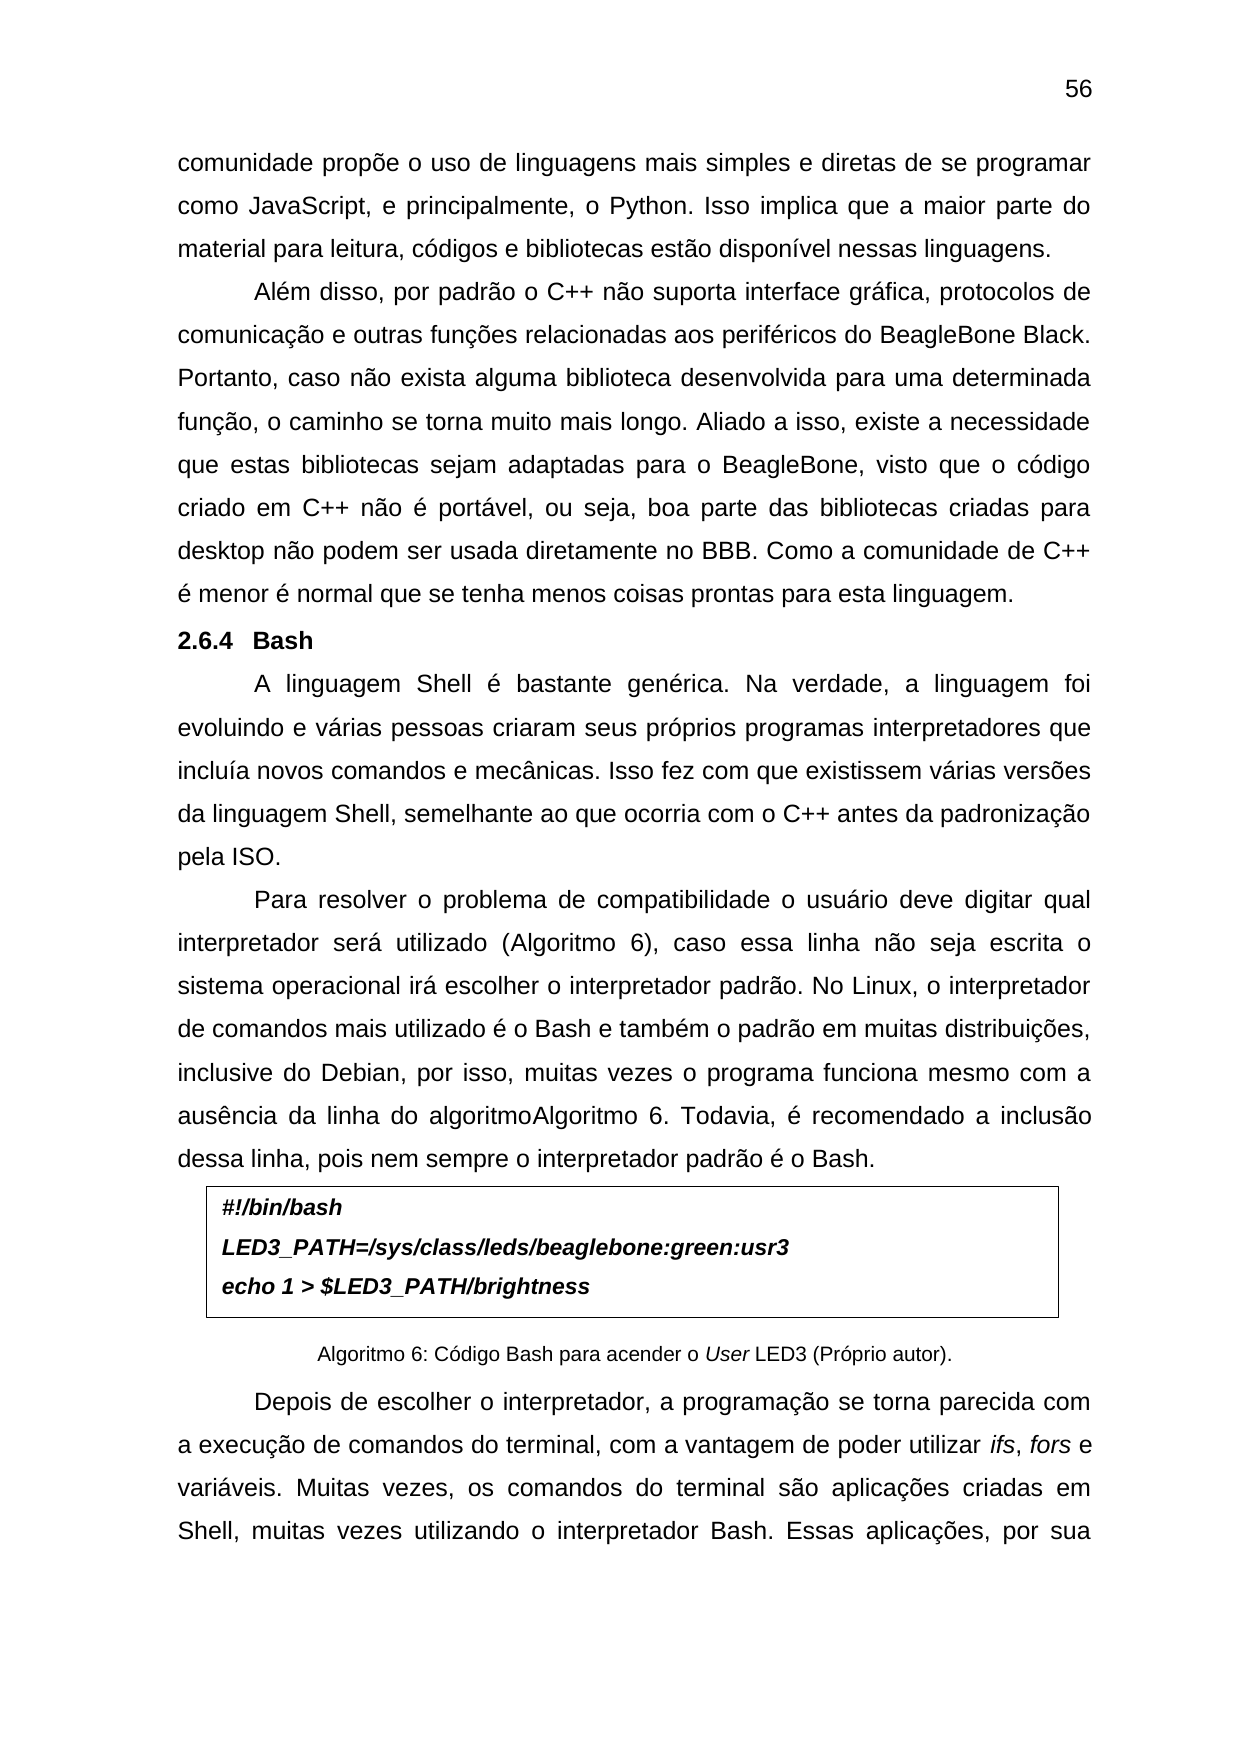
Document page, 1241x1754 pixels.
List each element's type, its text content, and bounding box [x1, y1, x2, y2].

text A linguagem Shell é bastante genérica. Na verdade, a linguagem foi evoluindo e várias pessoas criaram seus próprios programas interpretadores que incluía novos comandos e mecânicas. Isso fez com que existissem várias versões da linguagem Shell, semelhante ao que ocorria com o C++ antes da padronização pela ISO. [177, 669, 1092, 871]
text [177, 148, 1092, 263]
text Para resolver o problema de compatibilidade o usuário deve digitar qual interpretador será utilizado (Algoritmo 6), caso essa linha não seja escrita o sistema operacional irá escolher o interpretador padrão. No Linux, o interpretador de comandos mais utilizado é o Bash e também o padrão em muitas distribuições, inclusive do Debian, por isso, muitas vezes o programa funciona mesmo com a ausência da linha do algoritmoAlgoritmo 6. Todavia, é recomendado a inclusão dessa linha, pois nem sempre o interpretador padrão é o Bash. [177, 885, 1092, 1172]
text Além disso, por padrão o C++ não suporta interface gráfica, protocolos de comunicação e outras funções relacionadas aos periféricos do BeagleBone Black. Portanto, caso não exista alguma biblioteca desenvolvida para uma determinada função, o caminho se torna muito mais longo. Aliado a isso, existe a necessidade que estas bibliotecas sejam adaptadas para o BeagleBone, visto que o código criado em C++ não é portável, ou seja, boa parte das bibliotecas criadas para desktop não podem ser usada diretamente no BBB. Como a comunidade de C++ é menor é normal que se tenha menos coisas prontas para esta linguagem. [177, 277, 1092, 608]
subtitle Bash [177, 626, 1092, 655]
text Algoritmo 6: Código Bash para acender o User LED3 (Próprio autor). [177, 1342, 1092, 1366]
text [177, 1387, 1092, 1545]
